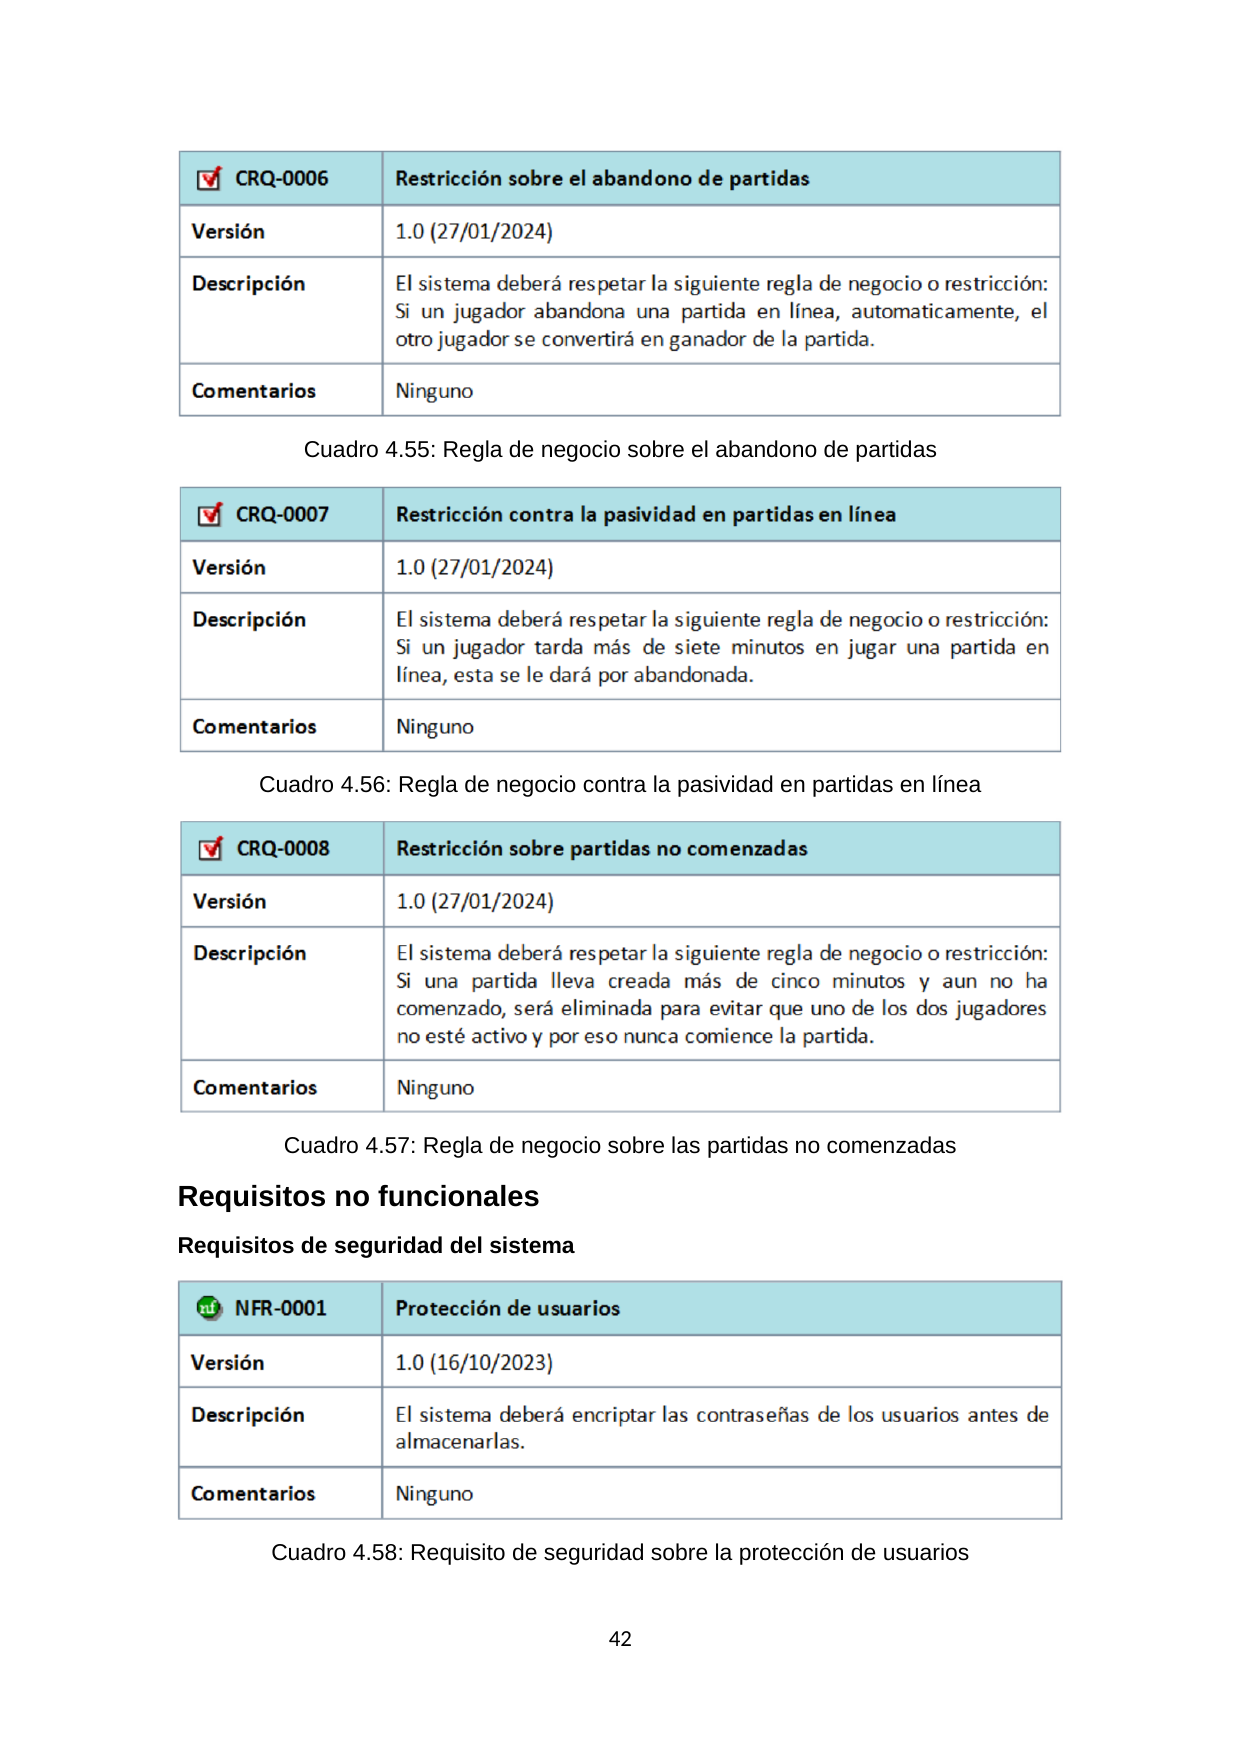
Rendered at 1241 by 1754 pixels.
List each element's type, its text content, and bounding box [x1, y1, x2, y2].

picture [177, 818, 1063, 1113]
text Requisitos no funcionales [177, 1179, 1063, 1212]
picture [177, 147, 1063, 418]
picture [177, 483, 1063, 753]
text Requisitos de seguridad del sistema [177, 1232, 1063, 1258]
picture [177, 1276, 1063, 1520]
